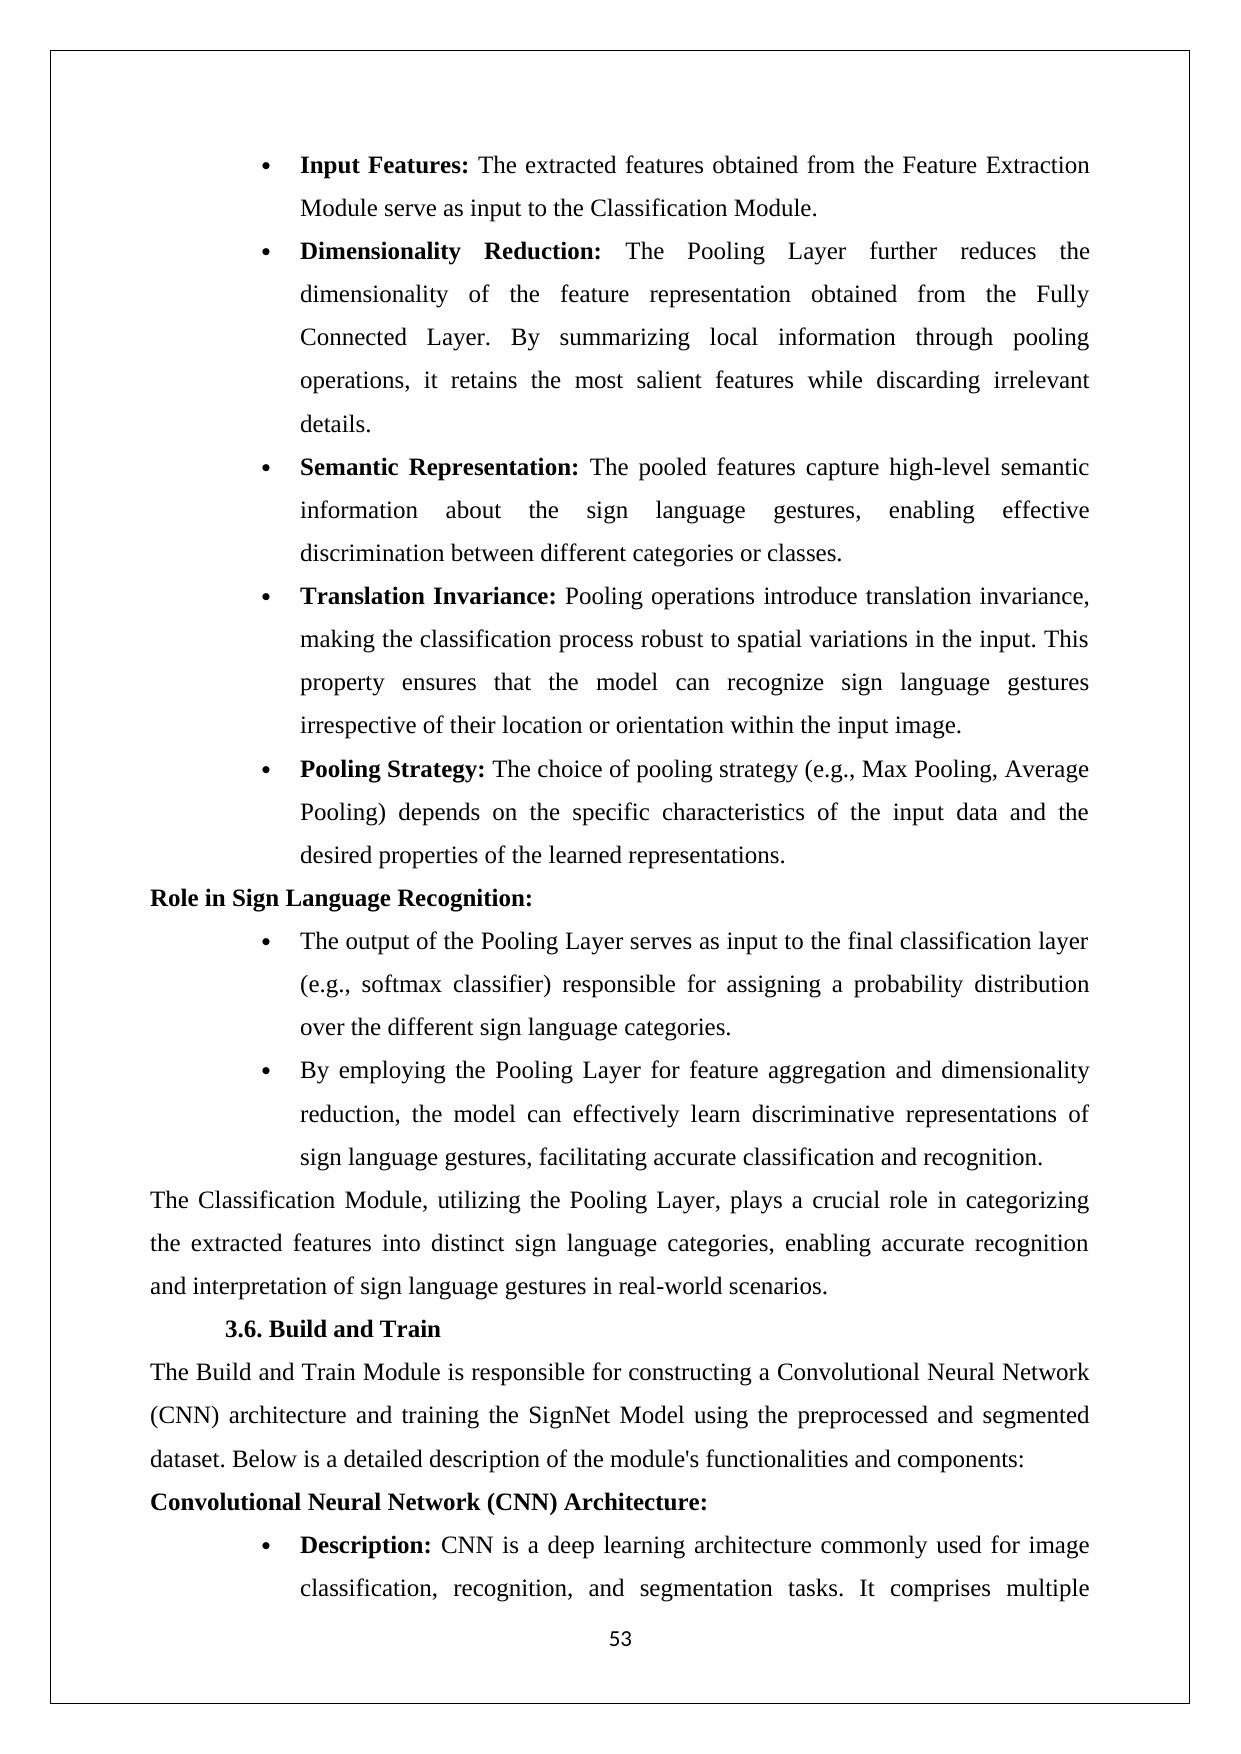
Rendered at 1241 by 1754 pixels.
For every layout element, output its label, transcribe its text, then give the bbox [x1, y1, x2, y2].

list Translation Invariance: Pooling operations introduce translation invariance, making the classification process robust to spatial variations in the input. This property ensures that the model can recognize sign language gestures irrespective of their location or orientation within the input image. [262, 581, 1090, 739]
text 3.6. Build and Train [150, 1314, 1090, 1343]
text Role in Sign Language Recognition: [150, 883, 1090, 912]
list Dimensionality Reduction: The Pooling Layer further reduces the dimensionality of the feature representation obtained from the Fully Connected Layer. By summarizing local information through pooling operations, it retains the most salient features while discarding irrelevant details. [262, 236, 1090, 437]
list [262, 1530, 1090, 1602]
text Convolutional Neural Network (CNN) Architecture: [150, 1487, 1090, 1516]
list Semantic Representation: The pooled features capture high-level semantic information about the sign language gestures, enabling effective discrimination between different categories or classes. [262, 452, 1090, 567]
text The Build and Train Module is responsible for constructing a Convolutional Neural Network (CNN) architecture and training the SignNet Model using the preprocessed and segmented dataset. Below is a detailed description of the module's functionalities and components: [150, 1357, 1090, 1472]
text The Classification Module, utilizing the Pooling Layer, plays a crucial role in categorizing the extracted features into distinct sign language categories, enabling accurate recognition and interpretation of sign language gestures in real-world scenarios. [150, 1185, 1090, 1300]
list By employing the Pooling Layer for feature aggregation and dimensionality reduction, the model can effectively learn discriminative representations of sign language gestures, facilitating accurate classification and recognition. [262, 1056, 1090, 1171]
list Input Features: The extracted features obtained from the Feature Extraction Module serve as input to the Classification Module. [262, 150, 1090, 222]
list Pooling Strategy: The choice of pooling strategy (e.g., Max Pooling, Average Pooling) depends on the specific characteristics of the input data and the desired properties of the learned representations. [262, 754, 1090, 869]
list The output of the Pooling Layer serves as input to the final classification layer (e.g., softmax classifier) responsible for assigning a probability distribution over the different sign language categories. [262, 926, 1090, 1041]
